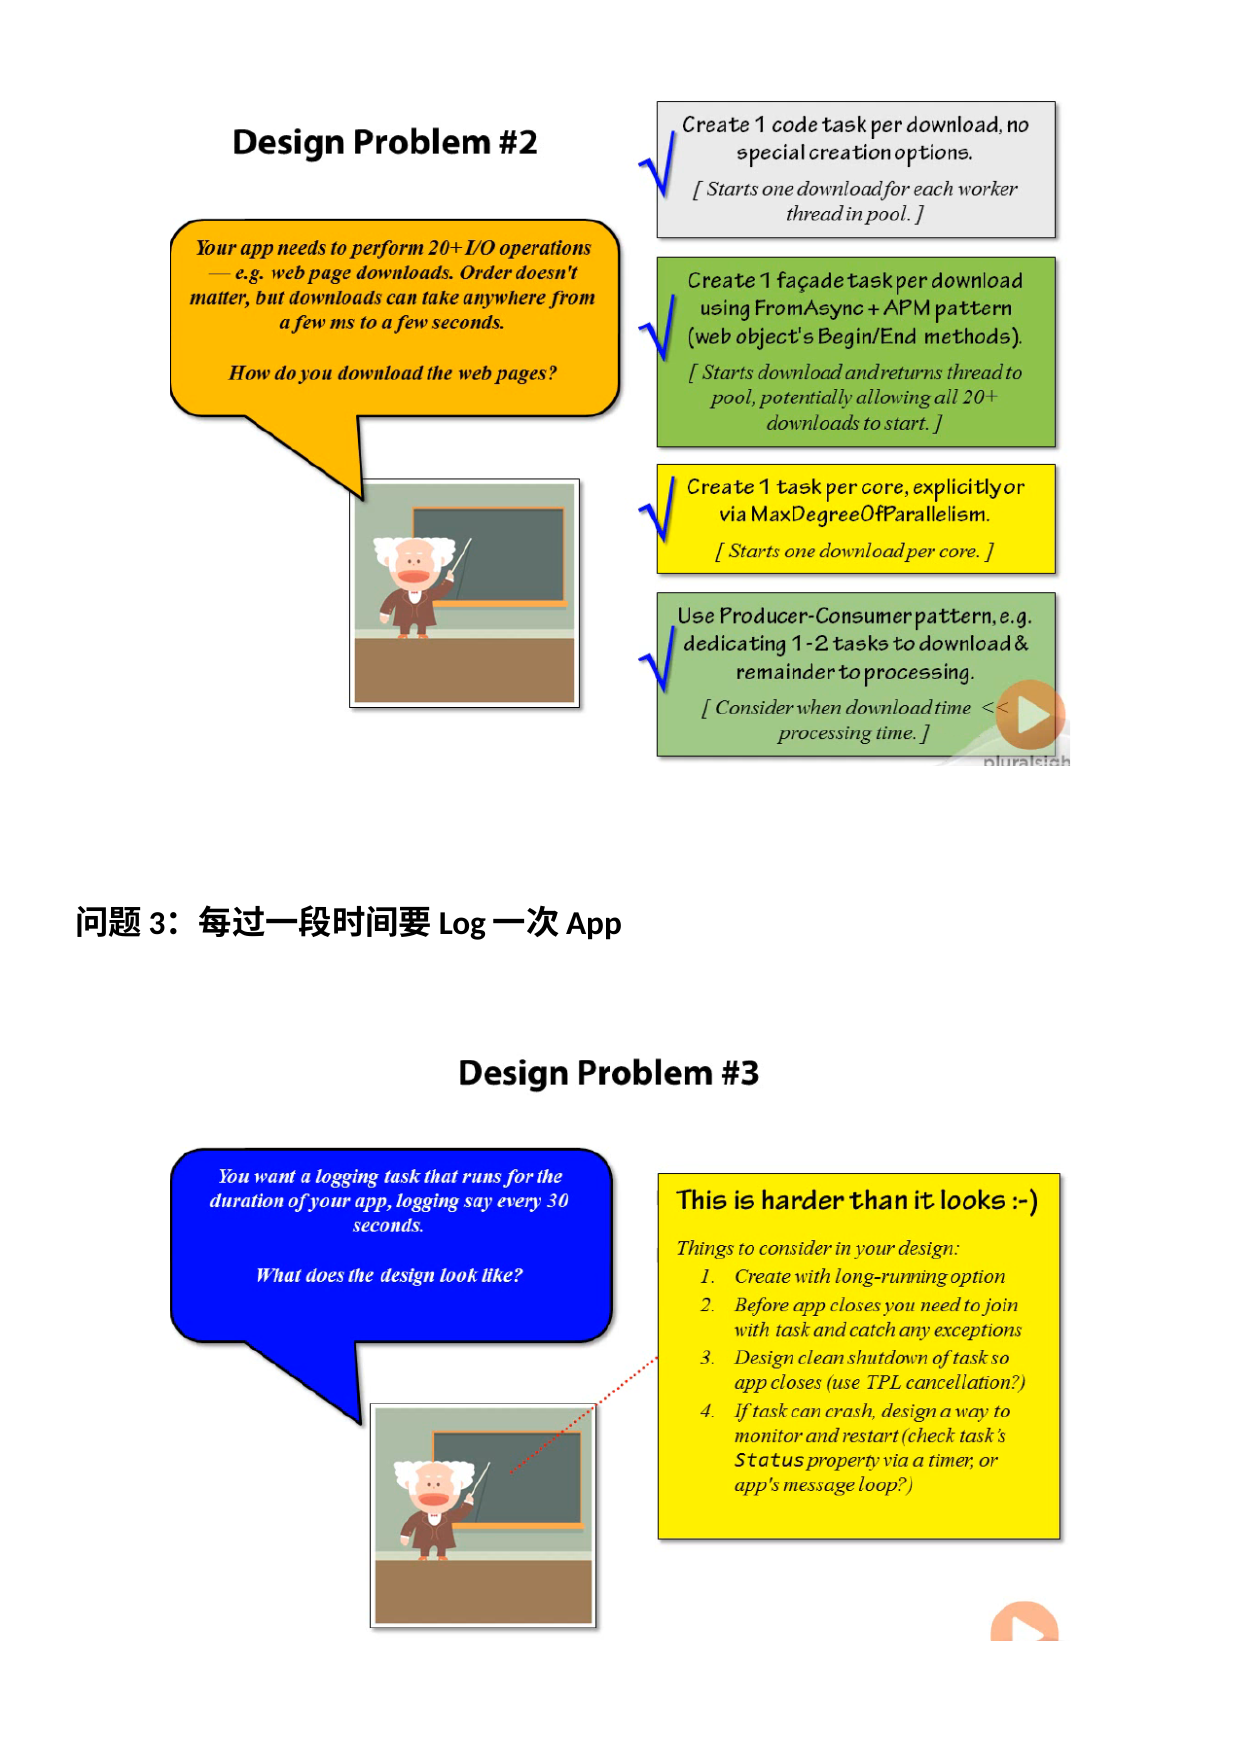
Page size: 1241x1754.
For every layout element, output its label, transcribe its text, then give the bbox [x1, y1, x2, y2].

picture [170, 80, 1071, 766]
subtitle 问题3：每过一段时间要Log一次App [75, 888, 1165, 953]
picture [170, 1047, 1071, 1641]
